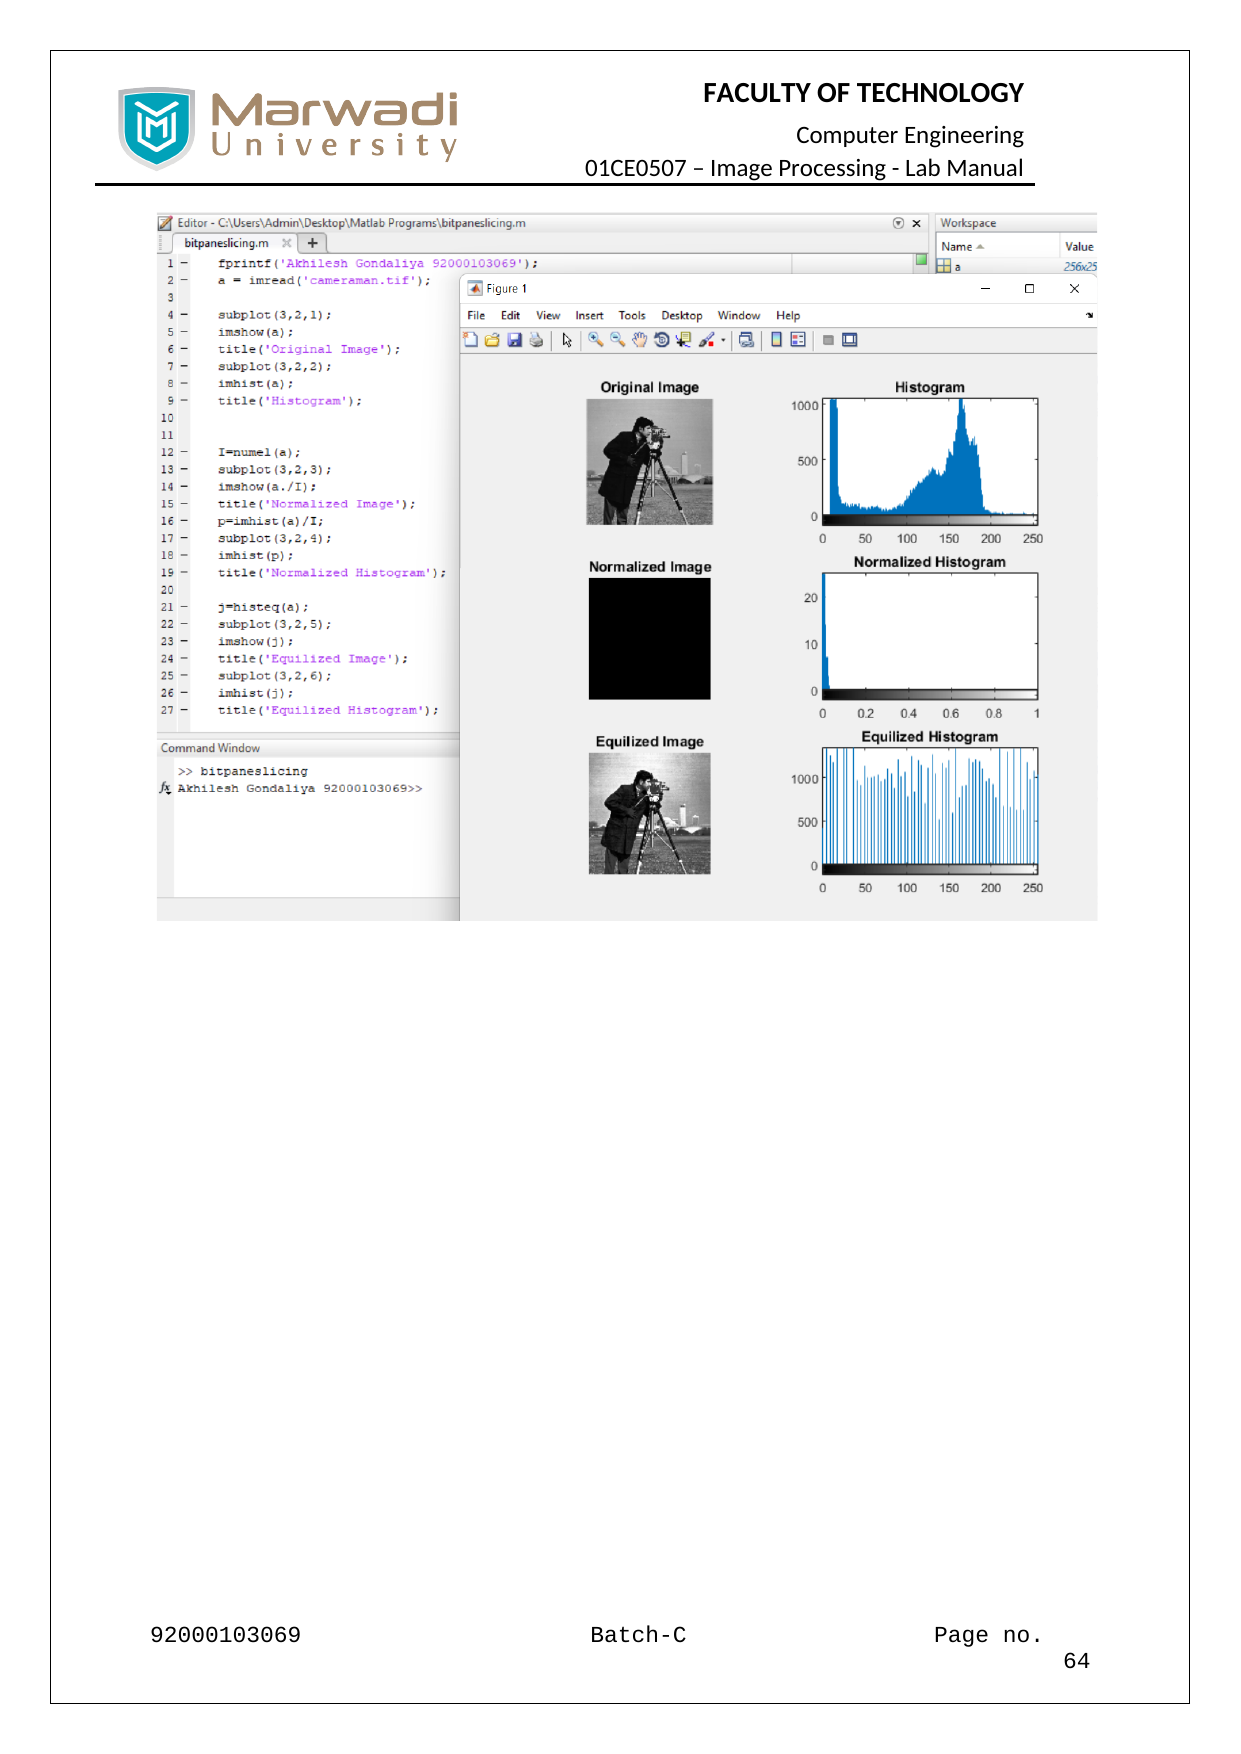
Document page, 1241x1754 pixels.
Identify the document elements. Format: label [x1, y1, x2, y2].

picture [156, 212, 1098, 921]
picture [106, 73, 469, 182]
